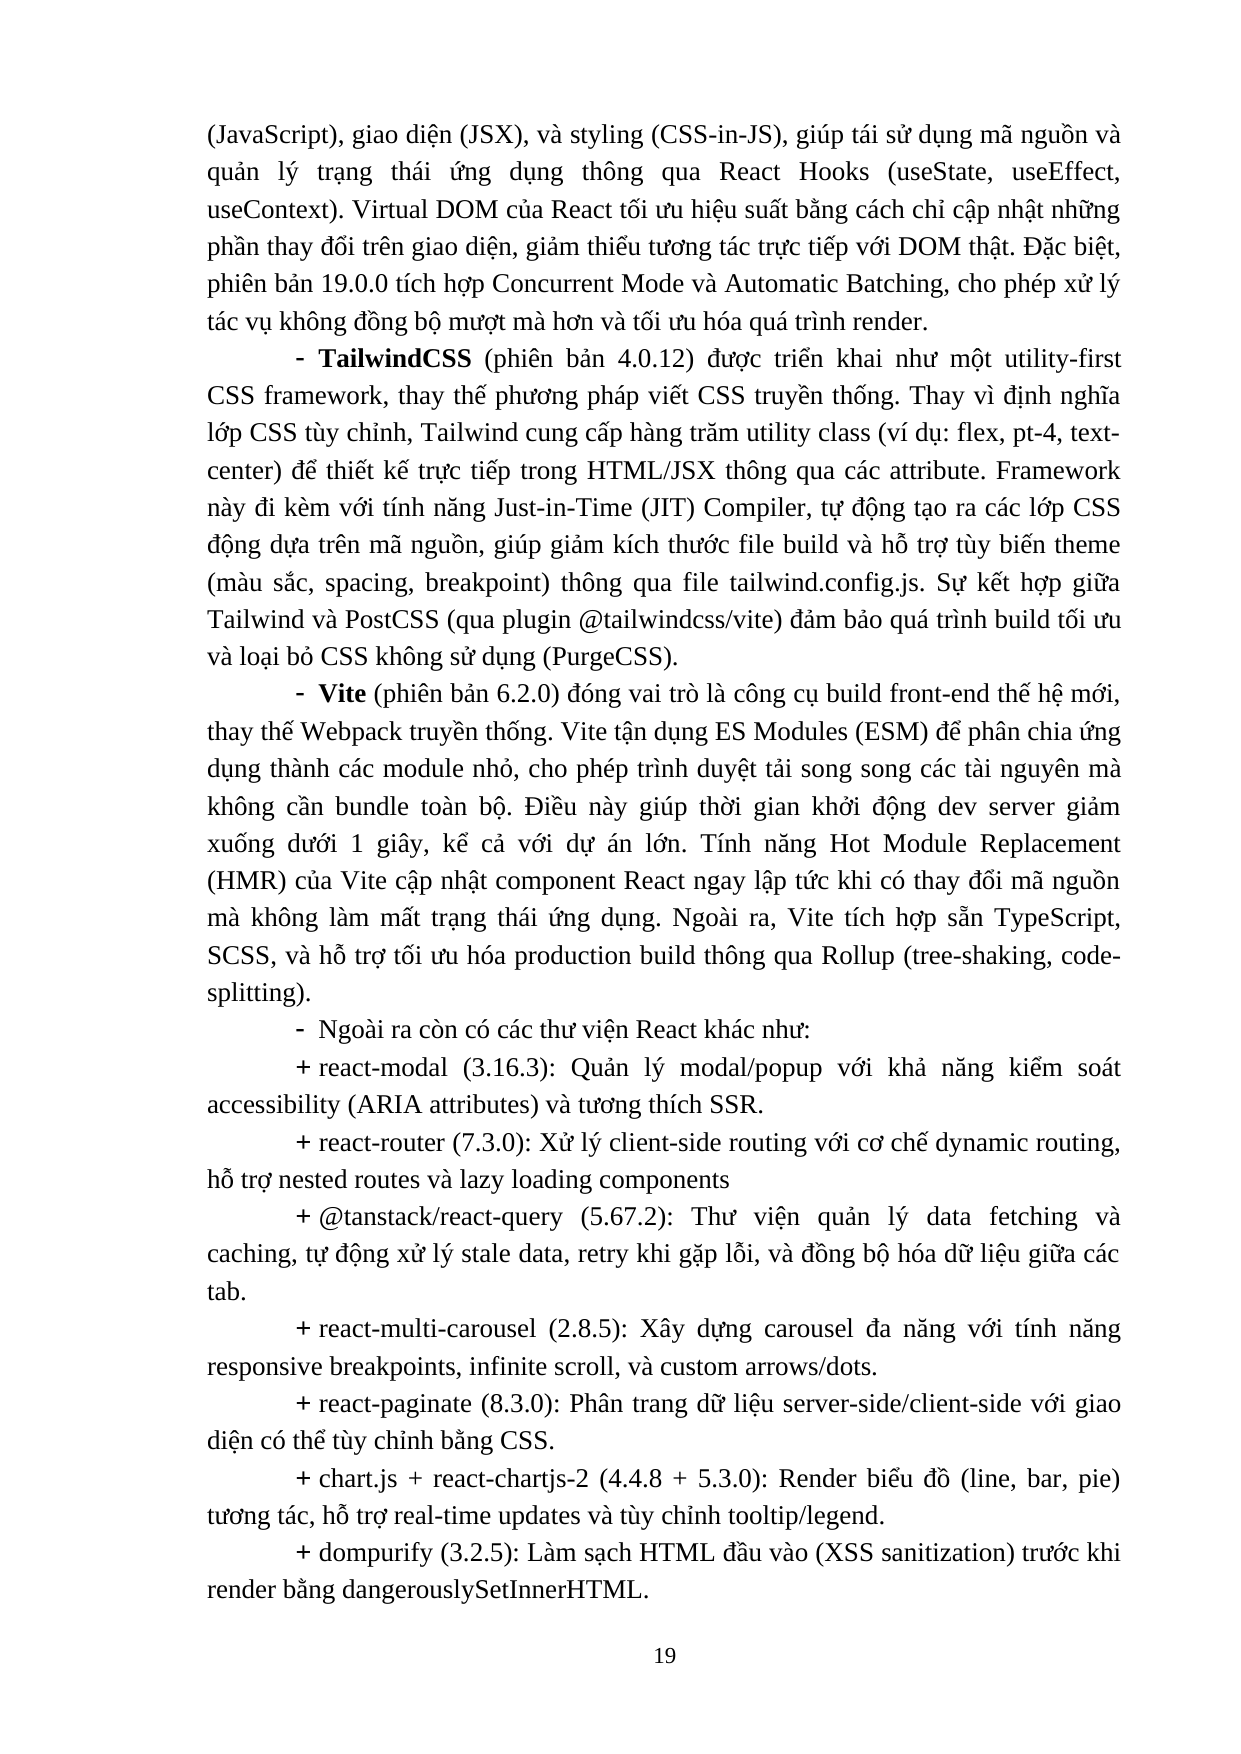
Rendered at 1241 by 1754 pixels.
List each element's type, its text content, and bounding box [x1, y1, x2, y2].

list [207, 118, 1122, 336]
list Vite (phiên bản 6.2.0) đóng vai trò là công cụ build front-end thế hệ mới, thay thế Webpack truyền thống. Vite tận dụng ES Modules (ESM) để phân chia ứng dụng thành các module nhỏ, cho phép trình duyệt tải song song các tài nguyên mà không cần bundle toàn bộ. Điều này giúp thời gian khởi động dev server giảm xuống dưới 1 giây, kể cả với dự án lớn. Tính năng Hot Module Replacement (HMR) của Vite cập nhật component React ngay lập tức khi có thay đổi mã nguồn mà không làm mất trạng thái ứng dụng. Ngoài ra, Vite tích hợp sẵn TypeScript, SCSS, và hỗ trợ tối ưu hóa production build thông qua Rollup (tree-shaking, code-splitting). [207, 678, 1122, 1007]
list react-paginate (8.3.0): Phân trang dữ liệu server-side/client-side với giao diện có thể tùy chỉnh bằng CSS. [207, 1387, 1122, 1455]
list @tanstack/react-query (5.67.2): Thư viện quản lý data fetching và caching, tự động xử lý stale data, retry khi gặp lỗi, và đồng bộ hóa dữ liệu giữa các tab. [207, 1200, 1122, 1306]
list dompurify (3.2.5): Làm sạch HTML đầu vào (XSS sanitization) trước khi render bằng dangerouslySetInnerHTML. [207, 1536, 1122, 1605]
list chart.js + react-chartjs-2 (4.4.8 + 5.3.0): Render biểu đồ (line, bar, pie) tương tác, hỗ trợ real-time updates và tùy chỉnh tooltip/legend. [207, 1462, 1122, 1530]
list TailwindCSS (phiên bản 4.0.12) được triển khai như một utility-first CSS framework, thay thế phương pháp viết CSS truyền thống. Thay vì định nghĩa lớp CSS tùy chỉnh, Tailwind cung cấp hàng trăm utility class (ví dụ: flex, pt-4, text-center) để thiết kế trực tiếp trong HTML/JSX thông qua các attribute. Framework này đi kèm với tính năng Just-in-Time (JIT) Compiler, tự động tạo ra các lớp CSS động dựa trên mã nguồn, giúp giảm kích thước file build và hỗ trợ tùy biến theme (màu sắc, spacing, breakpoint) thông qua file tailwind.config.js. Sự kết hợp giữa Tailwind và PostCSS (qua plugin @tailwindcss/vite) đảm bảo quá trình build tối ưu và loại bỏ CSS không sử dụng (PurgeCSS). [207, 342, 1122, 671]
list Ngoài ra còn có các thư viện React khác như: [207, 1013, 1122, 1044]
list react-router (7.3.0): Xử lý client-side routing với cơ chế dynamic routing, hỗ trợ nested routes và lazy loading components [207, 1126, 1122, 1194]
list react-modal (3.16.3): Quản lý modal/popup với khả năng kiểm soát accessibility (ARIA attributes) và tương thích SSR. [207, 1051, 1122, 1119]
list react-multi-carousel (2.8.5): Xây dựng carousel đa năng với tính năng responsive breakpoints, infinite scroll, và custom arrows/dots. [207, 1312, 1122, 1381]
